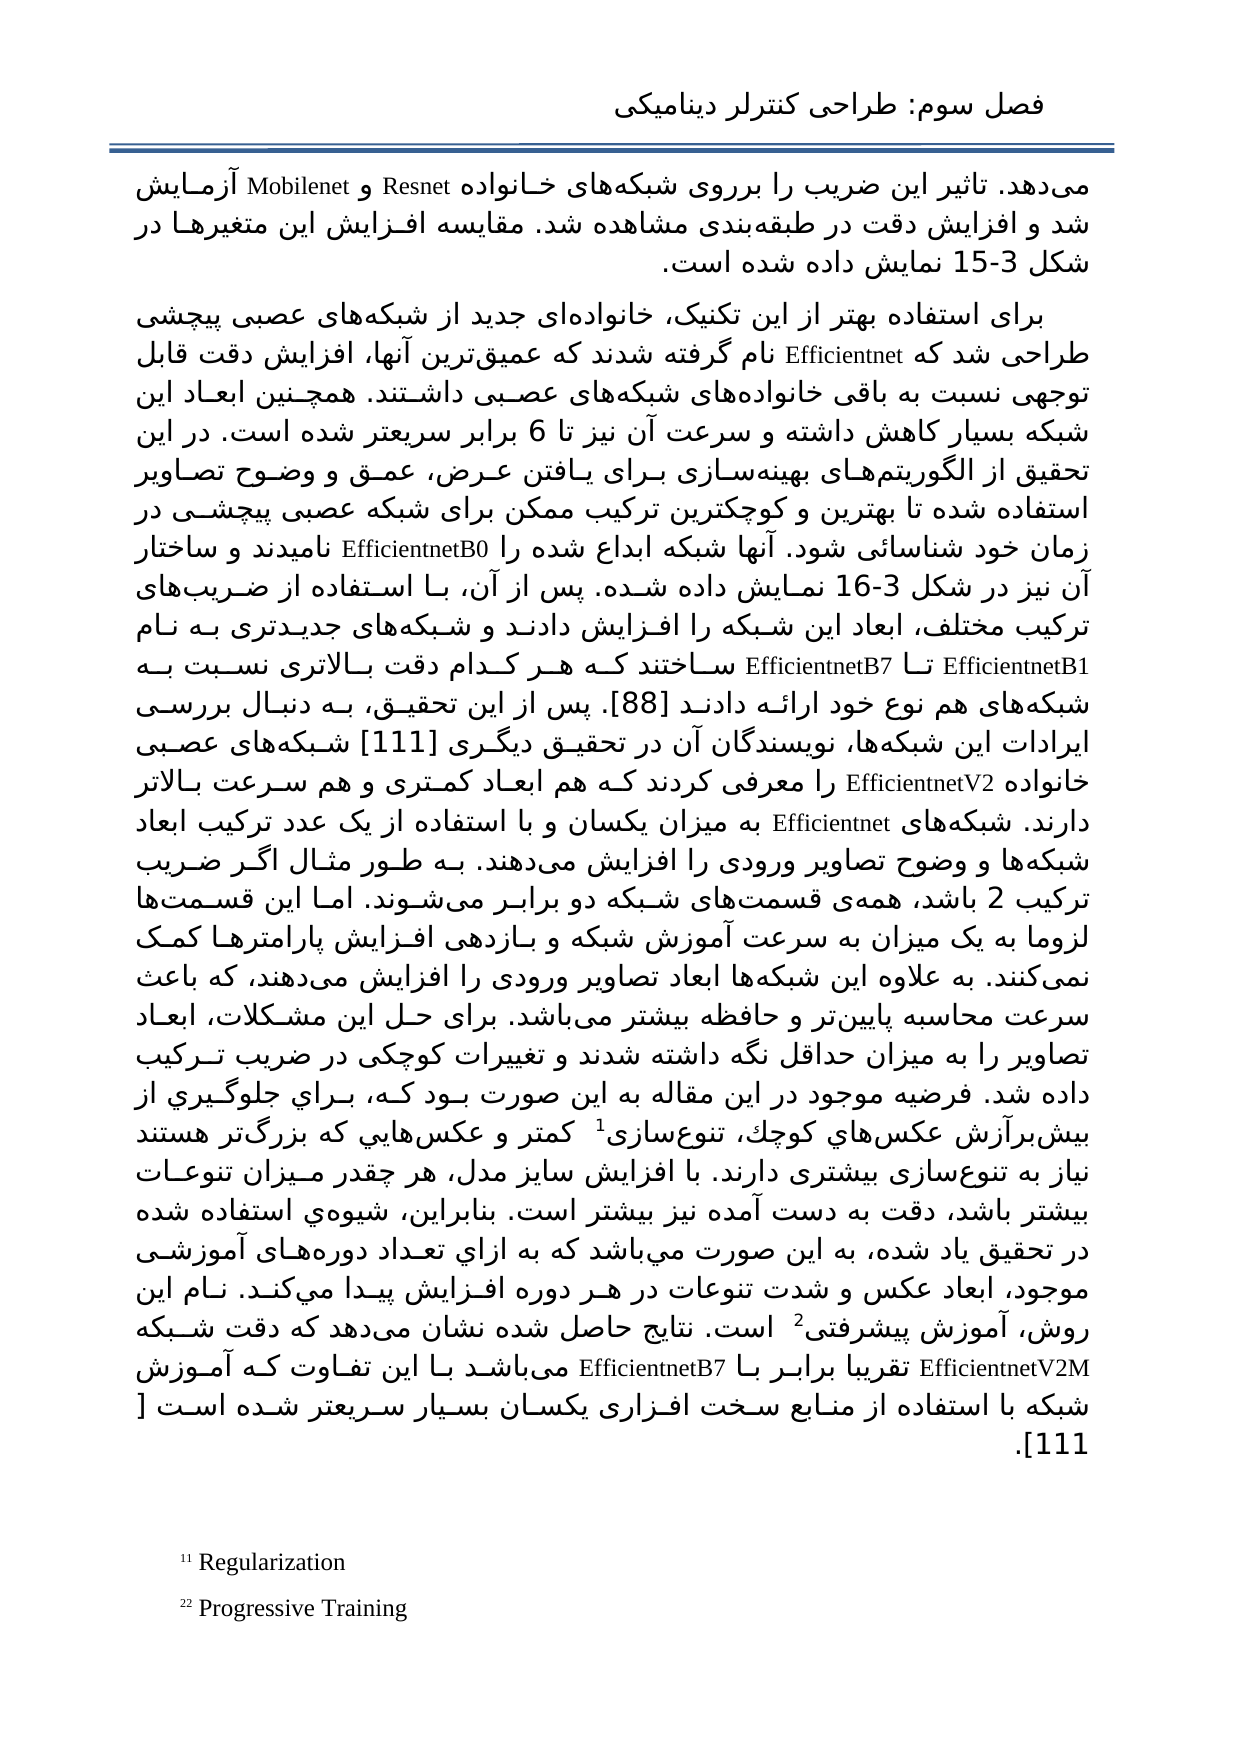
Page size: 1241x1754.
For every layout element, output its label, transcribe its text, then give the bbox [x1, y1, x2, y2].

text برای استفاده بهتر از این تکنیک، خانواده‌ای جدید از شبکه‌های عصبی پیچشی طراحی شد که Efficientnet نام گرفته شدند که عمیق‌ترین آنها، افزایش دقت قابل توجهی نسبت به باقی خانواده‌های شبکه‌های عصبی داشتند. همچنین ابعاد این شبکه بسیار کاهش داشته و سرعت آن نیز تا 6 برابر سریعتر شده است. در این تحقیق از الگوریتم‌های بهینه‌سازی برای یافتن عرض، عمق و وضوح تصاویر استفاده شده تا بهترین و کوچکترین ترکیب ممکن برای شبکه عصبی پیچشی در زمان خود شناسائی شود. آنها شبکه ابداع شده را EfficientnetB0 نامیدند و ساختار آن نیز در شکل 3-16 نمایش داده شده. پس از آن، با استفاده از ضریب‌های ترکیب مختلف، ابعاد این شبکه را افزایش دادند و شبکه‌های جدیدتری به نام EfficientnetB1 تا EfficientnetB7 ساختند که هر کدام دقت بالاتری نسبت به شبکه‌های هم نوع خود ارائه دادند [88]. پس از این تحقیق، به دنبال بررسی ایرادات این شبکه‌ها، نویسندگان آن در تحقیق دیگری [111] شبکه‌های عصبی خانواده EfficientnetV2 را معرفی کردند که هم ابعاد کمتری و هم سرعت بالاتر دارند. شبکه‌های Efficientnet به میزان یکسان و با استفاده از یک عدد ترکیب ابعاد شبکه‌ها و وضوح تصاویر ورودی را افزایش می‌دهند. به طور مثال اگر ضریب ترکیب 2 باشد، همه‌ی قسمت‌های شبکه دو برابر می‌شوند. اما این قسمت‌ها لزوما به یک میزان به سرعت آموزش شبکه و بازدهی افزایش پارامترها کمک نمی‌کنند. به علاوه این شبکه‌ها ابعاد تصاویر ورودی را افزایش می‌دهند، که باعث سرعت محاسبه پایین‌تر و حافظه بیشتر می‌باشد. برای حل این مشکلات، ابعاد تصاویر را به میزان حداقل نگه داشته شدند و تغییرات کوچکی در ضریب ترکیب داده شد. فرضيه موجود در اين مقاله به اين صورت بود كه، براي جلوگيري از بیش‌برآزش عكس‌هاي كوچك، تنوع‌سازی كمتر و عكس‌هايي كه بزرگ‌تر هستند نياز به تنوع‌سازی بیشتری دارند. با افزايش سايز مدل، هر چقدر ميزان تنوعات بيشتر باشد، دقت به دست آمده نيز بيشتر است. بنابراين، شيوه‌ي استفاده شده در تحقیق یاد شده، به اين صورت مي‌باشد كه به ازاي تعداد دوره‌های آموزشی موجود، ابعاد عكس و شدت تنوعات در هر دوره افزايش پيدا مي‌كند. نام این روش، آموزش پیشرفتی است. نتایج حاصل شده نشان می‌دهد که دقت شبکه EfficientnetV2M تقریبا برابر با EfficientnetB7 می‌باشد با این تفاوت که آموزش شبکه با استفاده از منابع سخت افزاری یکسان بسیار سریعتر شده است [111]. [135, 297, 1090, 1461]
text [135, 168, 1090, 279]
